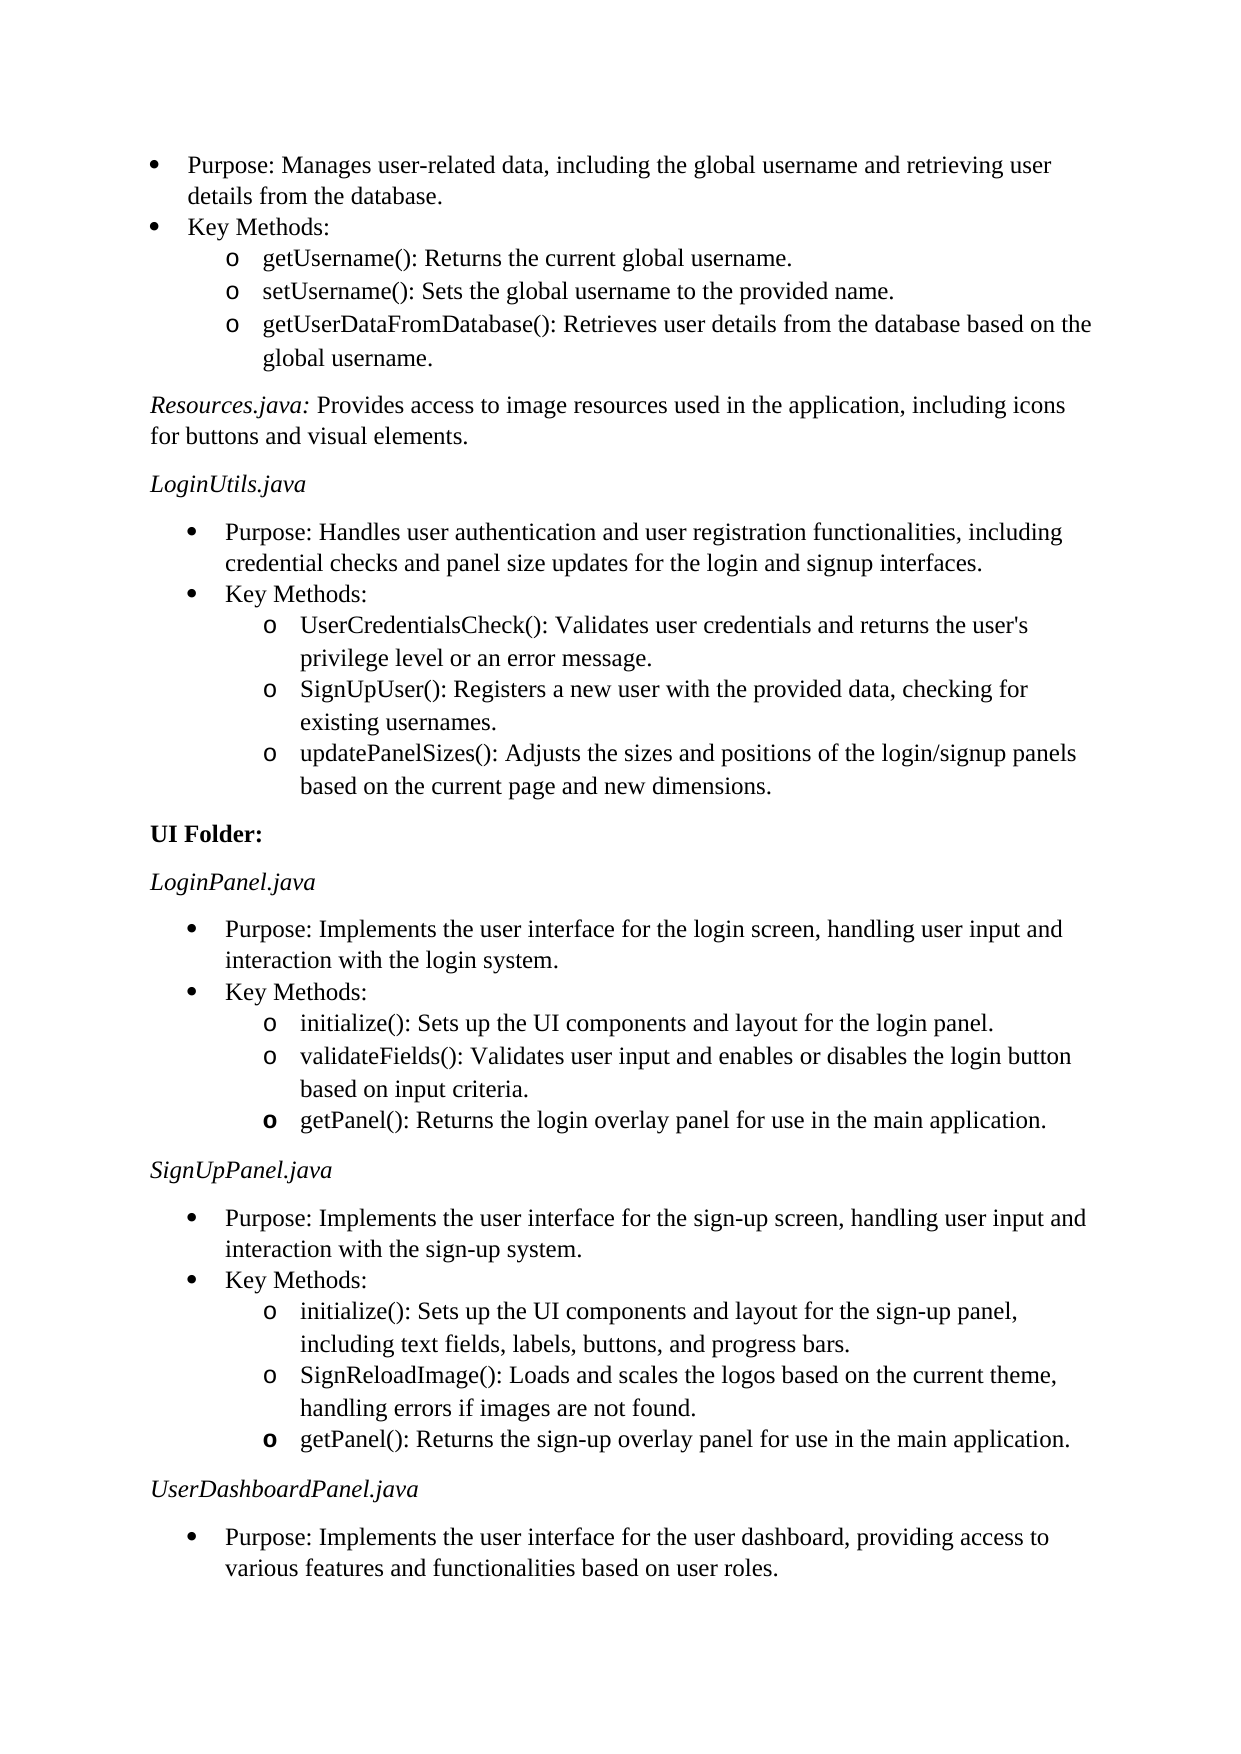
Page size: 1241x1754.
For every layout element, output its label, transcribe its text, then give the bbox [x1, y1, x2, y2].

list Purpose: Handles user authentication and user registration functionalities, including credential checks and panel size updates for the login and signup interfaces. [187, 517, 1093, 577]
list getPanel(): Returns the sign-up overlay panel for use in the main application. [262, 1424, 1093, 1455]
list initialize(): Sets up the UI components and layout for the sign-up panel, including text fields, labels, buttons, and progress bars. [262, 1296, 1093, 1358]
list Purpose: Implements the user interface for the sign-up screen, handling user input and interaction with the sign-up system. [187, 1203, 1093, 1262]
text SignUpPanel.java [150, 1155, 1093, 1184]
list UserCredentialsCheck(): Validates user credentials and returns the user's privilege level or an error message. [262, 610, 1093, 672]
text UserDashboardPanel.java [150, 1474, 1093, 1503]
list Key Methods: [187, 977, 1093, 1005]
list SignReloadImage(): Loads and scales the logos based on the current theme, handling errors if images are not found. [262, 1360, 1093, 1422]
list SignUpUser(): Registers a new user with the provided data, checking for existing usernames. [262, 674, 1093, 736]
text Resources.java: Provides access to image resources used in the application, including icons for buttons and visual elements. [150, 390, 1093, 450]
list updatePanelSizes(): Adjusts the sizes and positions of the login/signup panels based on the current page and new dimensions. [262, 738, 1093, 800]
list Purpose: Implements the user interface for the user dashboard, providing access to various features and functionalities based on user roles. [187, 1522, 1093, 1582]
list getUserDataFromDatabase(): Retrieves user details from the database based on the global username. [225, 309, 1093, 371]
text LoginUtils.java [150, 469, 1093, 498]
list setUsername(): Sets the global username to the provided name. [225, 276, 1093, 307]
list Purpose: Implements the user interface for the login screen, handling user input and interaction with the login system. [187, 914, 1093, 974]
list Purpose: Manages user-related data, including the global username and retrieving user details from the database. [150, 150, 1093, 210]
text LoginPanel.java [150, 867, 1093, 896]
list Key Methods: [150, 212, 1093, 241]
list Key Methods: [187, 1265, 1093, 1293]
list validateFields(): Validates user input and enables or disables the login button based on input criteria. [262, 1041, 1093, 1103]
list initialize(): Sets up the UI components and layout for the login panel. [262, 1008, 1093, 1038]
list Key Methods: [187, 579, 1093, 608]
text UI Folder: [150, 819, 1093, 848]
list getPanel(): Returns the login overlay panel for use in the main application. [262, 1105, 1093, 1136]
list getUsername(): Returns the current global username. [225, 243, 1093, 274]
